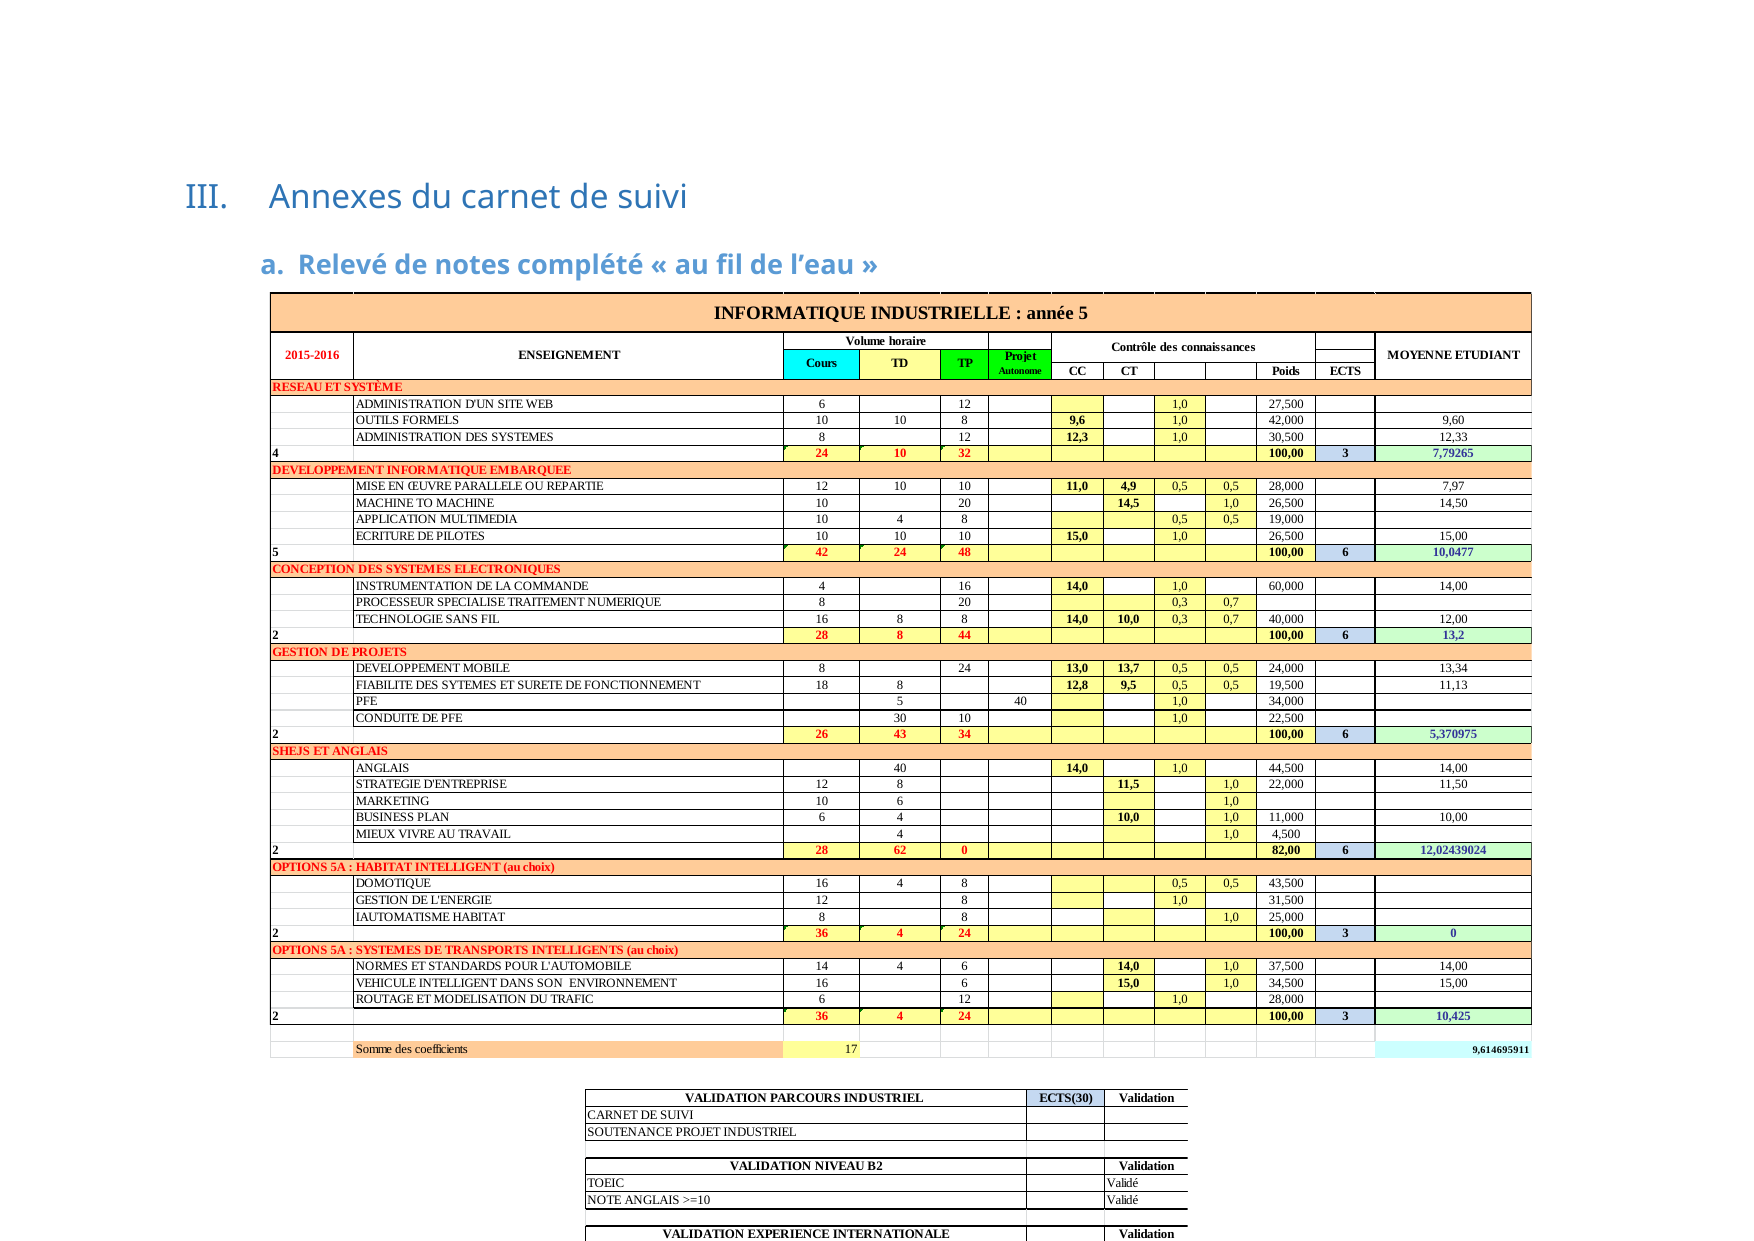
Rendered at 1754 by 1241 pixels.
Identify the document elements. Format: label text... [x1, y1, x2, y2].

subtitle Annexes du carnet de suivi [185, 173, 1606, 218]
subtitle Relevé de notes complété « au fil de l’eau » [260, 246, 1606, 282]
